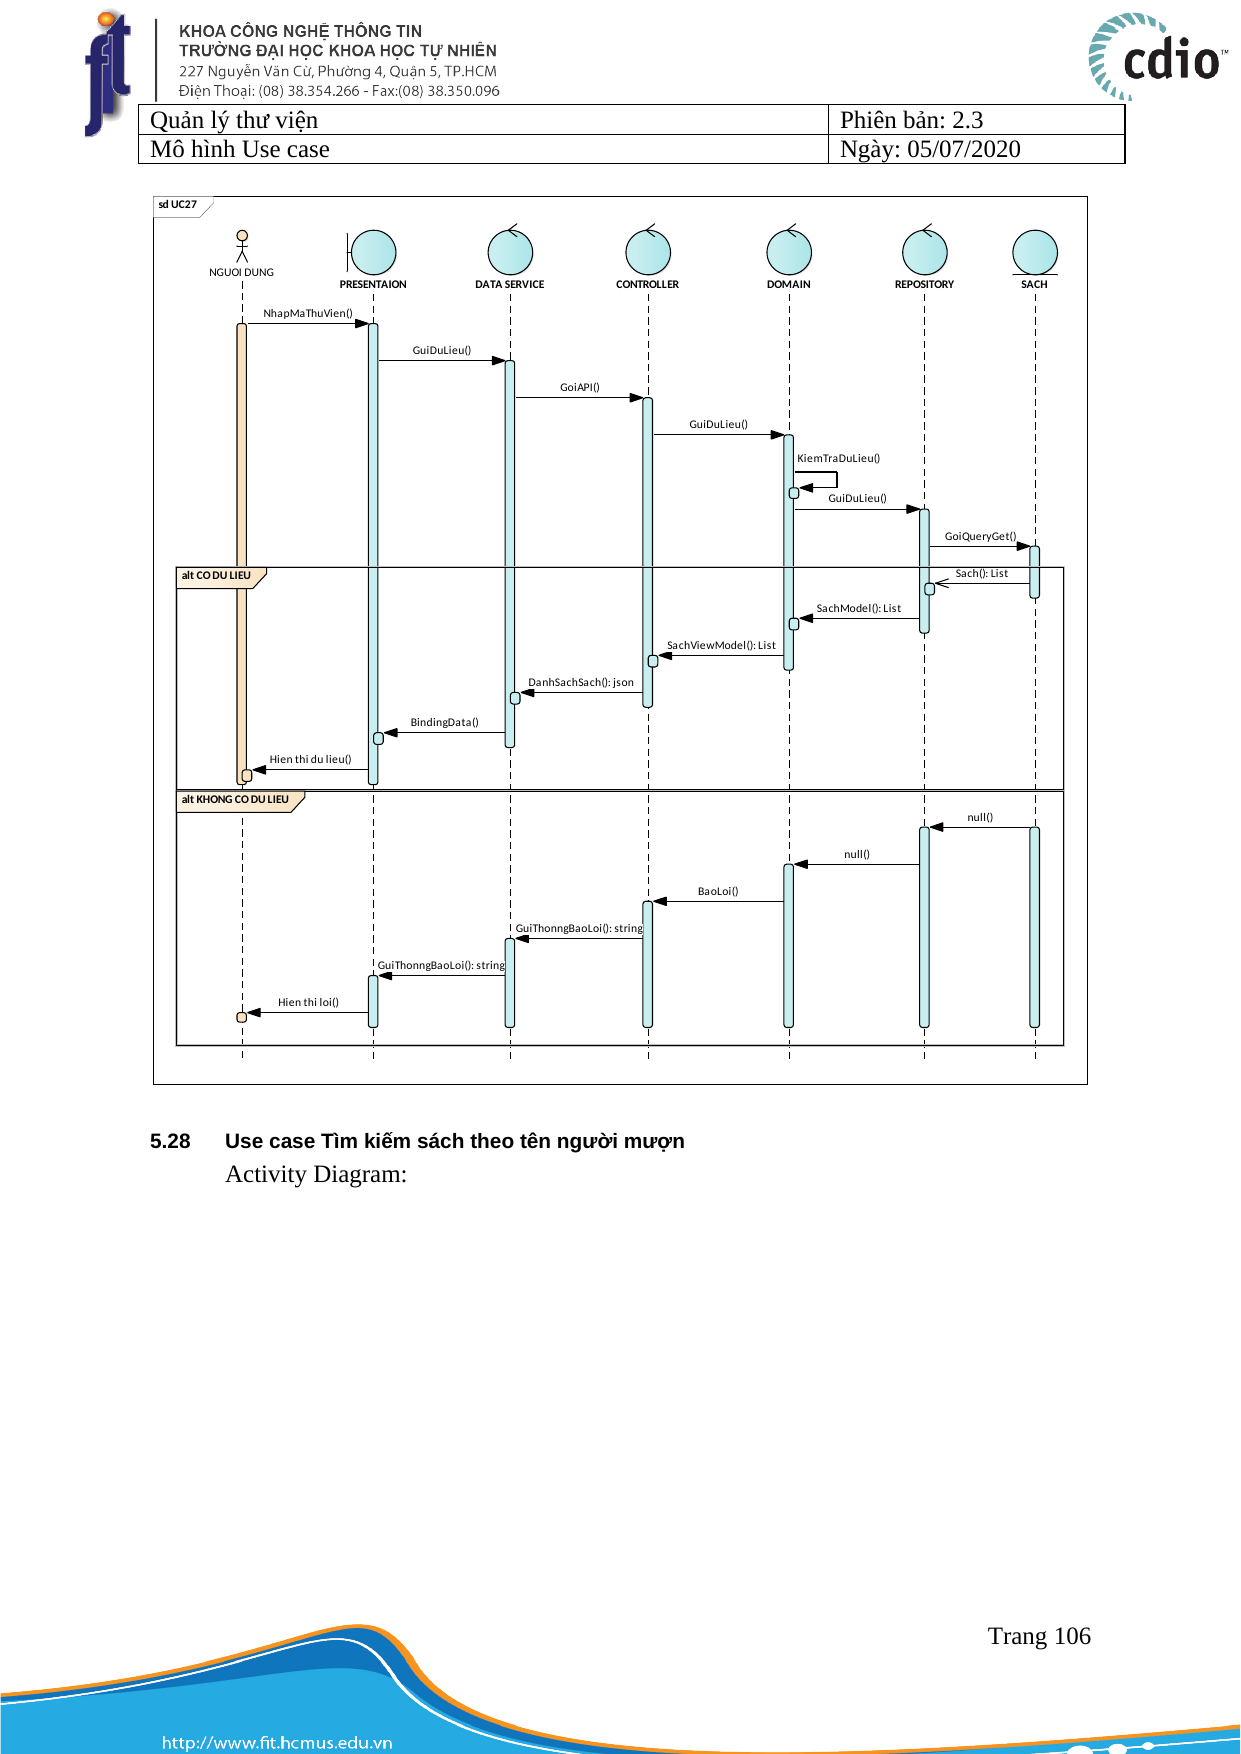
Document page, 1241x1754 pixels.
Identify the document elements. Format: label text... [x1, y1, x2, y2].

picture [829, 135, 1124, 161]
picture [829, 105, 1124, 134]
picture [139, 105, 828, 134]
subtitle Use case Tìm kiếm sách theo tên người mượn [150, 1128, 1090, 1153]
text Activity Diagram: [225, 1159, 1090, 1188]
picture [139, 135, 828, 161]
picture [61, 1, 1241, 161]
picture [0, 1621, 1241, 1754]
